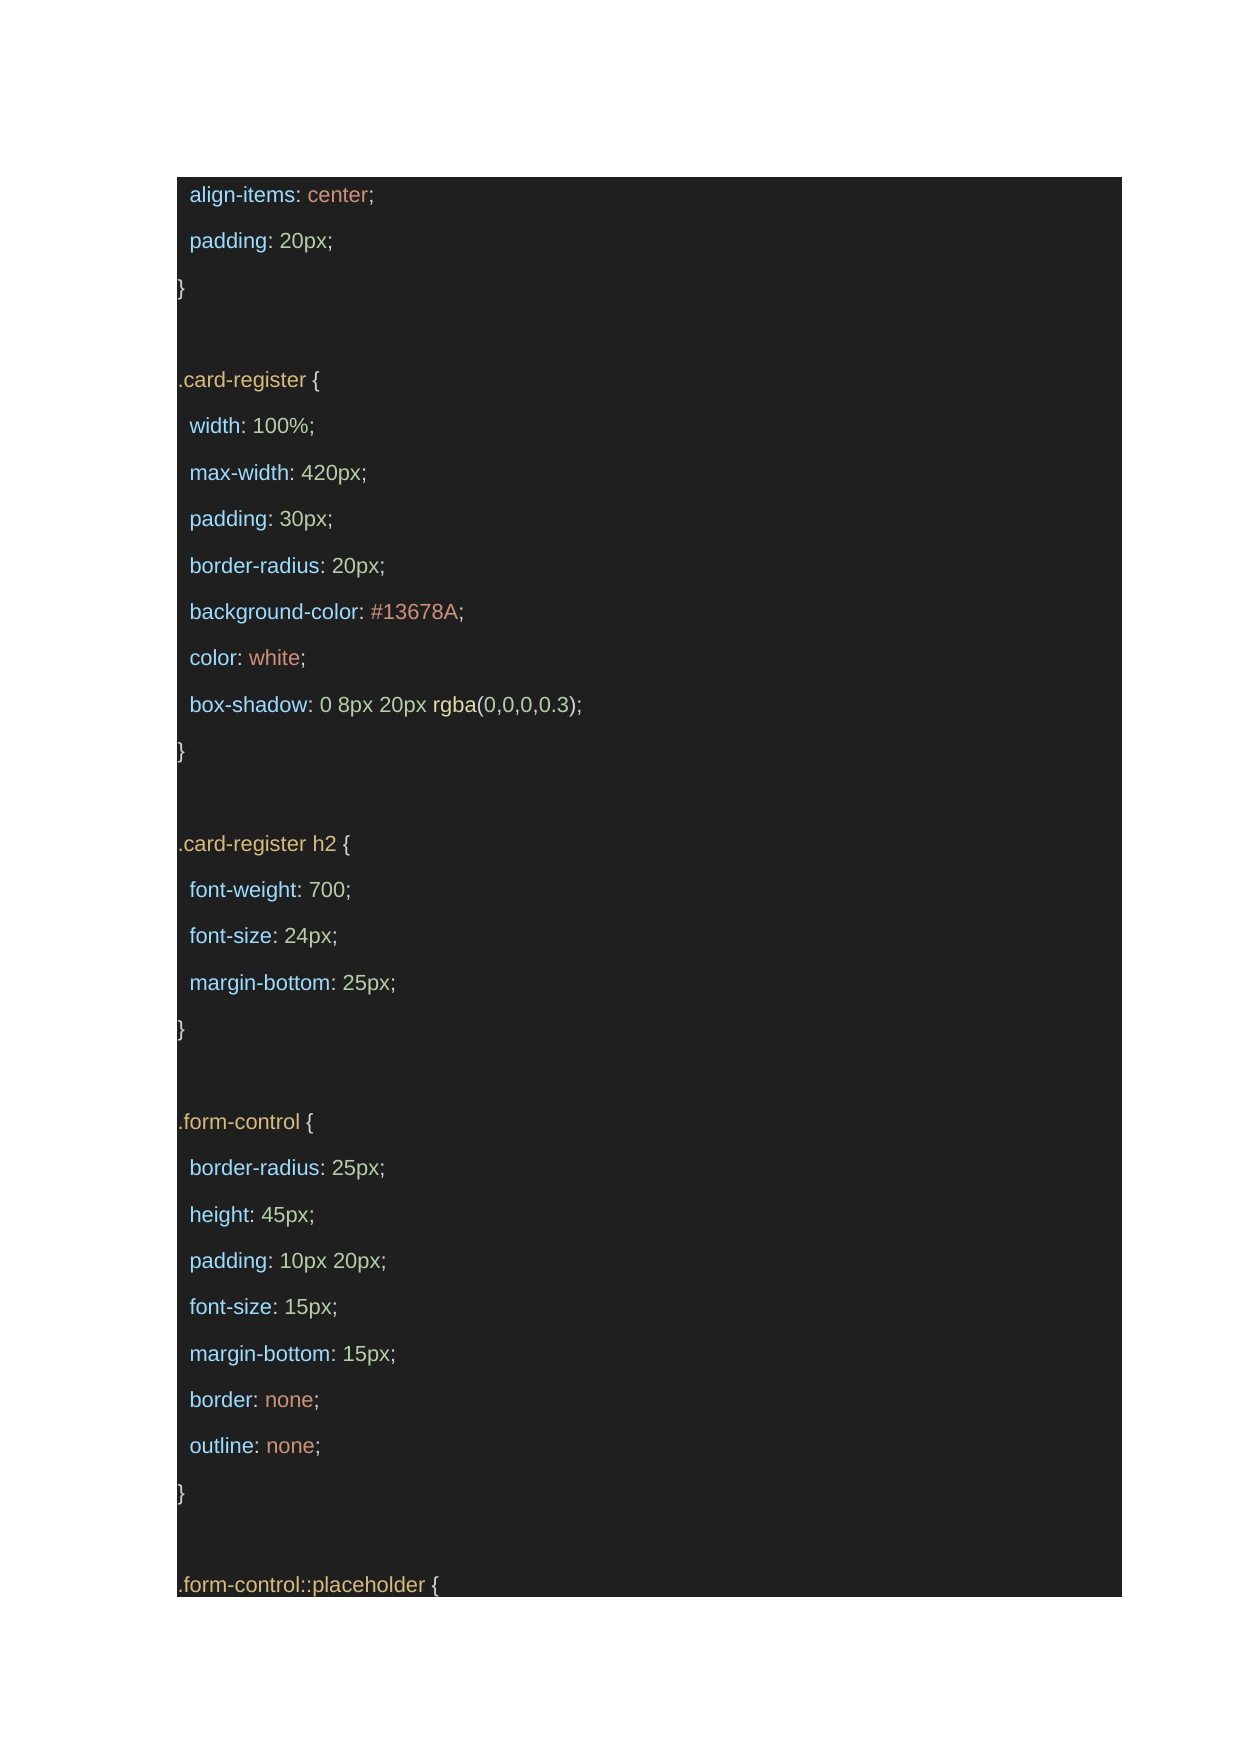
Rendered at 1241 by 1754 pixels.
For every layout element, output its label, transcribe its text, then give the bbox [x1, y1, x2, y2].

text } [177, 270, 1122, 299]
text padding: 10px 20px; [177, 1243, 1122, 1273]
text .card-register { [177, 363, 1122, 392]
text padding: 30px; [177, 502, 1122, 531]
text margin-bottom: 25px; [177, 965, 1122, 995]
text border: none; [177, 1382, 1122, 1412]
text } [177, 1012, 1122, 1041]
text .card-register h2 { [177, 826, 1122, 856]
text width: 100%; [177, 409, 1122, 439]
text align-items: center; [177, 177, 1122, 207]
text box-shadow: 0 8px 20px rgba(0,0,0,0.3); [177, 687, 1122, 717]
text } [177, 733, 1122, 763]
text padding: 20px; [177, 223, 1122, 253]
text .form-control::placeholder { [177, 1568, 1122, 1597]
text border-radius: 25px; [177, 1151, 1122, 1180]
text max-width: 420px; [177, 455, 1122, 485]
text border-radius: 20px; [177, 548, 1122, 578]
text color: white; [177, 641, 1122, 670]
text .form-control { [177, 1104, 1122, 1134]
text font-size: 24px; [177, 919, 1122, 948]
text height: 45px; [177, 1197, 1122, 1227]
text font-size: 15px; [177, 1290, 1122, 1319]
text background-color: #13678A; [177, 594, 1122, 624]
text outline: none; [177, 1429, 1122, 1458]
text margin-bottom: 15px; [177, 1336, 1122, 1366]
text font-weight: 700; [177, 872, 1122, 902]
text } [177, 1475, 1122, 1505]
